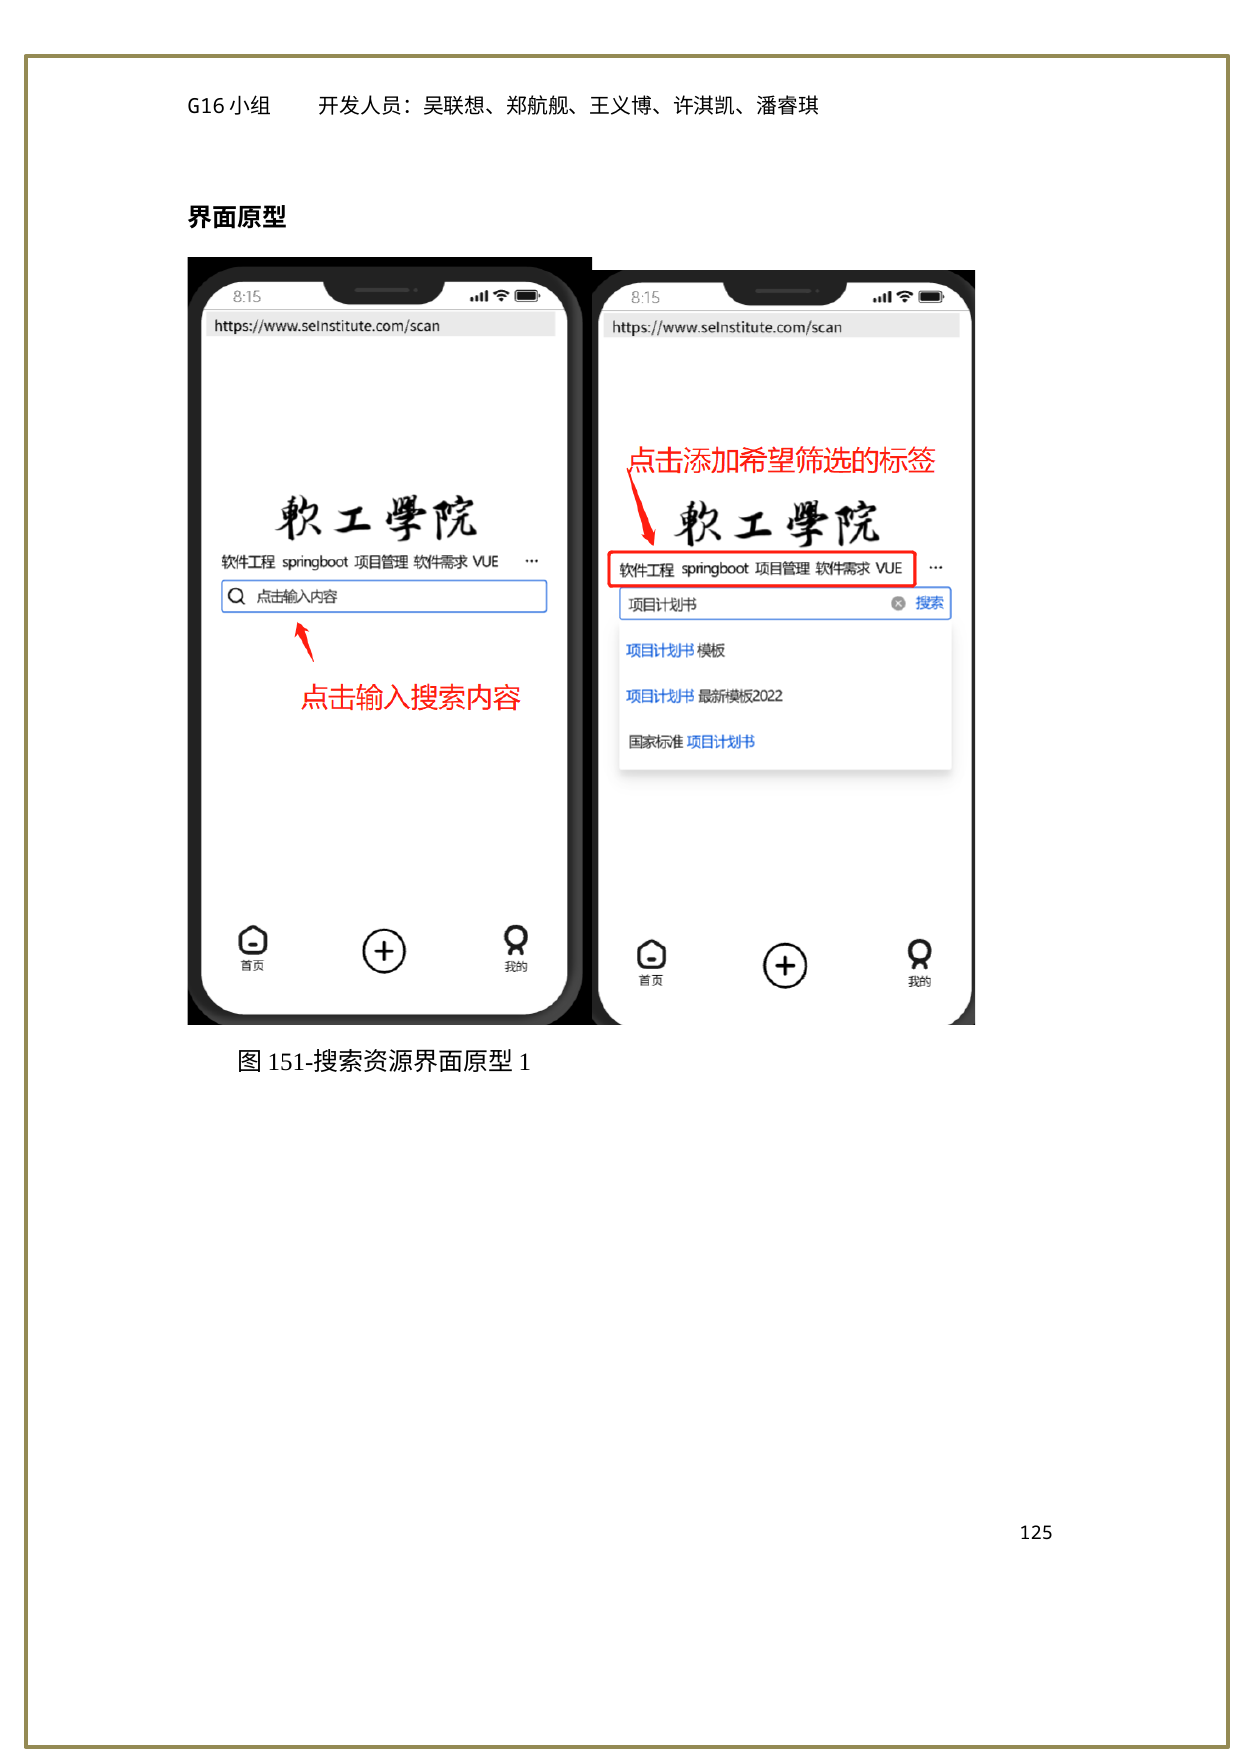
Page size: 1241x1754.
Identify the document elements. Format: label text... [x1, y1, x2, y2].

text 图151-搜索资源界面原型1 [187, 1037, 1053, 1079]
picture [187, 257, 976, 1025]
subtitle 界面原型 [187, 197, 1053, 233]
